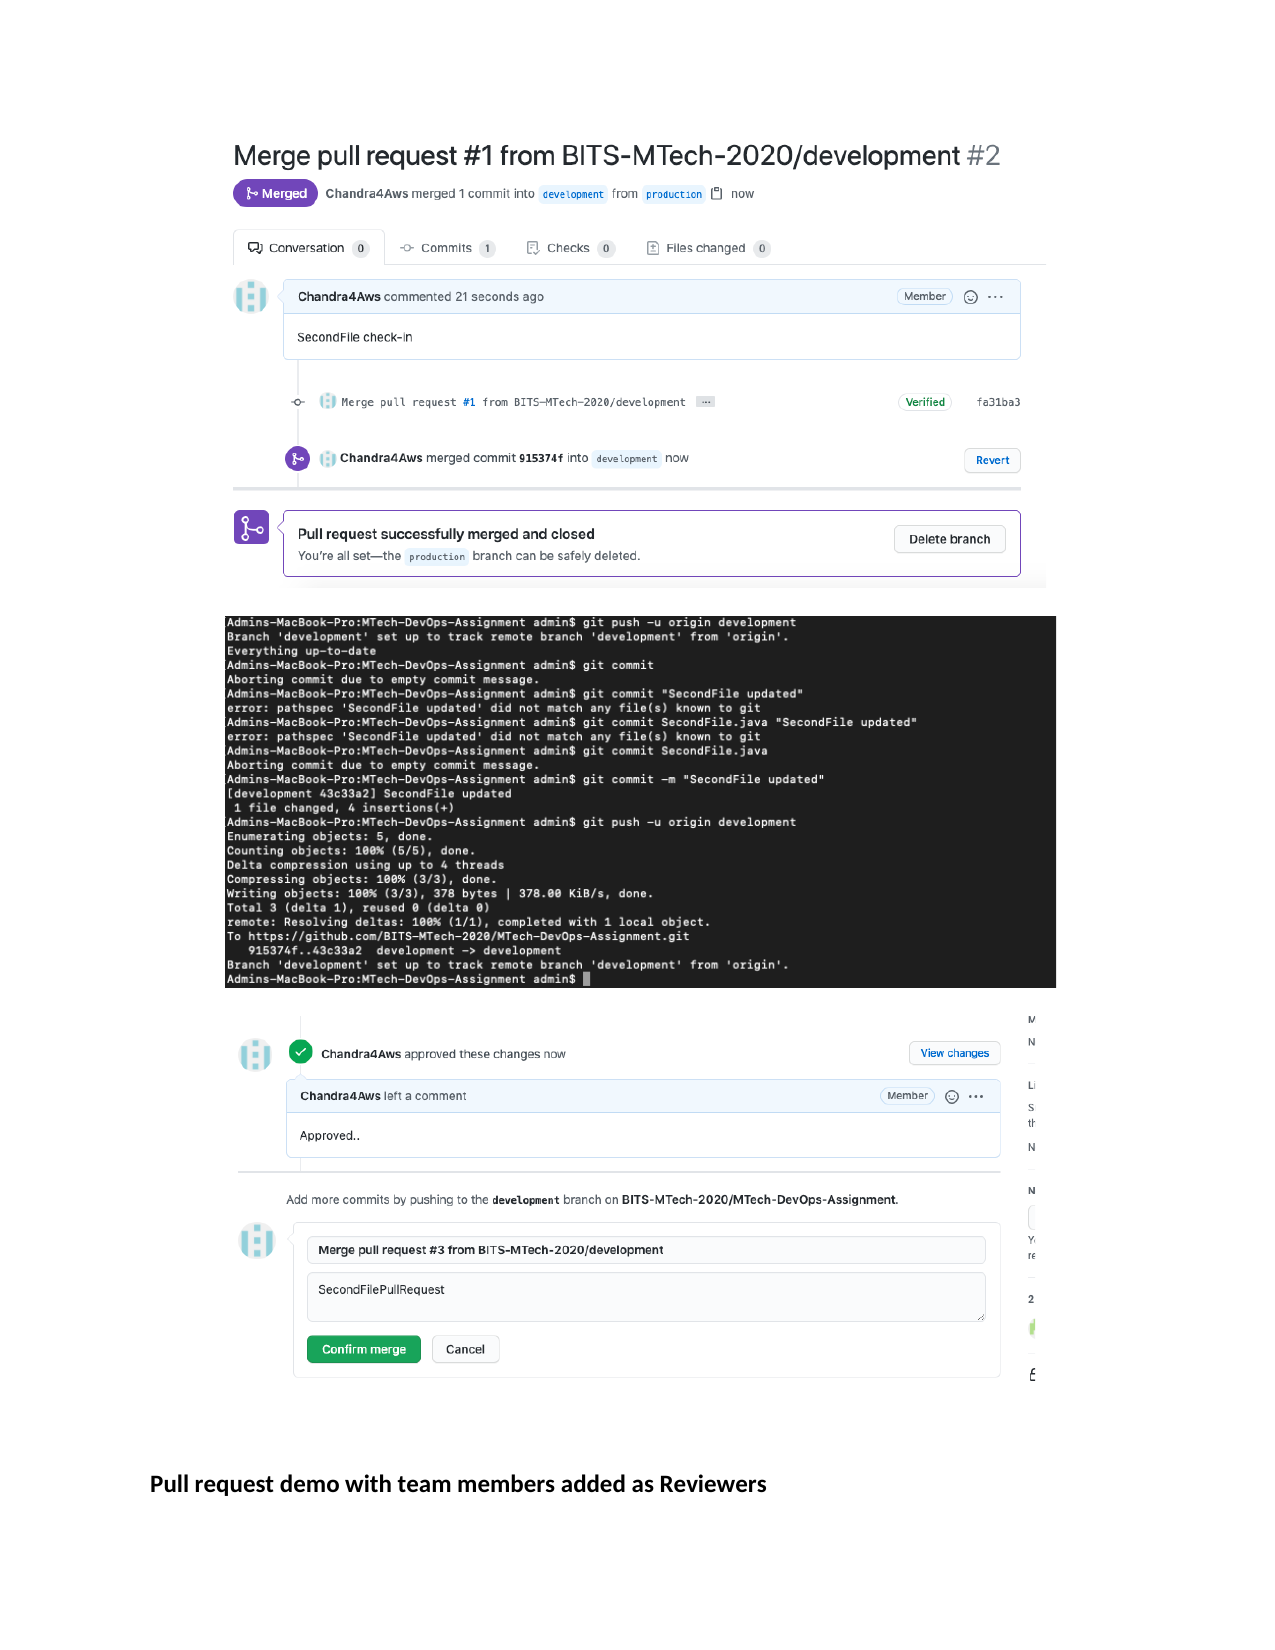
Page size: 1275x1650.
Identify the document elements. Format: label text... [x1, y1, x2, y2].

list Pull request demo with team members added as Reviewers [150, 1468, 1125, 1499]
picture [225, 616, 1057, 988]
picture [225, 132, 1047, 588]
picture [225, 1016, 1036, 1383]
